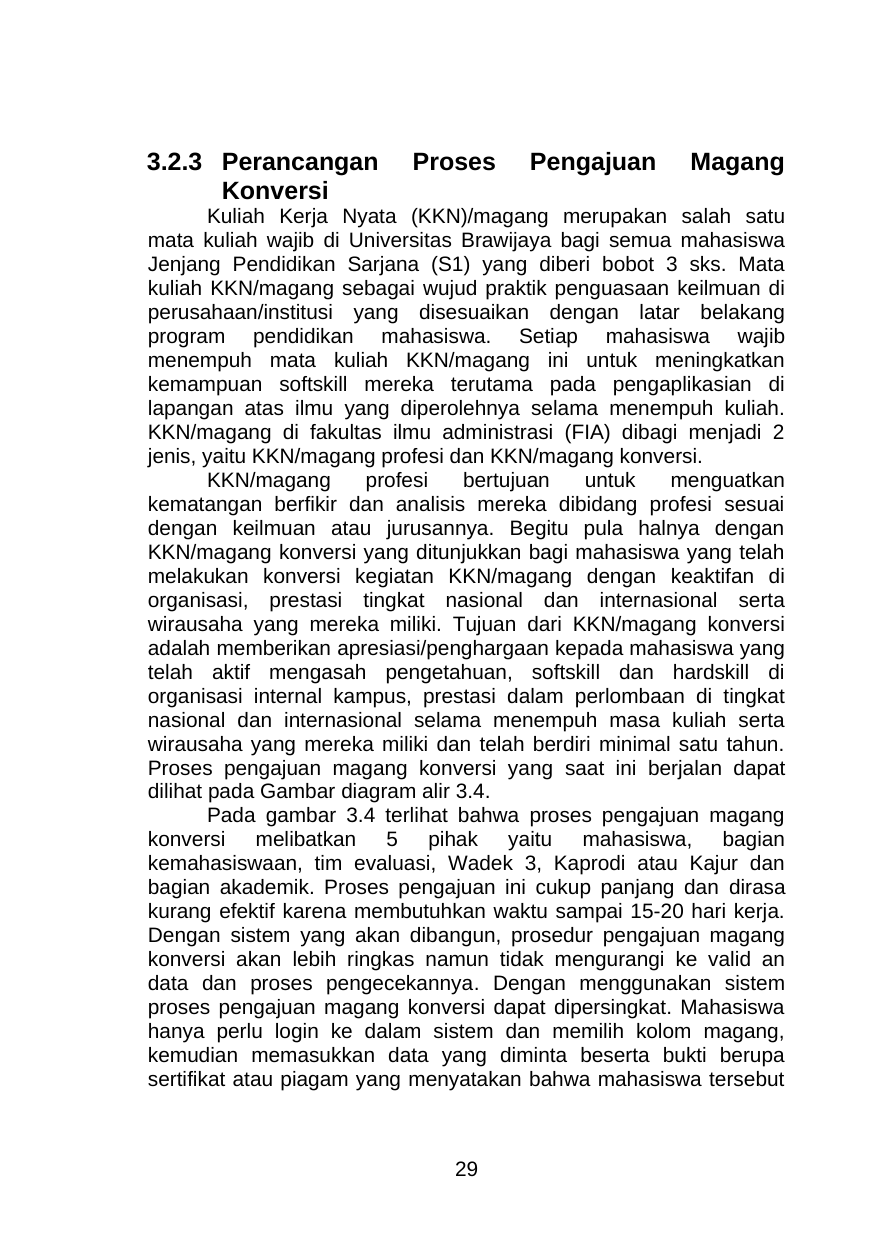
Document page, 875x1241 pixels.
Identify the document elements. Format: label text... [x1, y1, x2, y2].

text KKN/magang profesi bertujuan untuk menguatkan kematangan berfikir dan analisis mereka dibidang profesi sesuai dengan keilmuan atau jurusannya. Begitu pula halnya dengan KKN/magang konversi yang ditunjukkan bagi mahasiswa yang telah melakukan konversi kegiatan KKN/magang dengan keaktifan di organisasi, prestasi tingkat nasional dan internasional serta wirausaha yang mereka miliki. Tujuan dari KKN/magang konversi adalah memberikan apresiasi/penghargaan kepada mahasiswa yang telah aktif mengasah pengetahuan, softskill dan hardskill di organisasi internal kampus, prestasi dalam perlombaan di tingkat nasional dan internasional selama menempuh masa kuliah serta wirausaha yang mereka miliki dan telah berdiri minimal satu tahun. Proses pengajuan magang konversi yang saat ini berjalan dapat dilihat pada Gambar diagram alir 3.4. [148, 468, 785, 803]
text Kuliah Kerja Nyata (KKN)/magang merupakan salah satu mata kuliah wajib di Universitas Brawijaya bagi semua mahasiswa Jenjang Pendidikan Sarjana (S1) yang diberi bobot 3 sks. Mata kuliah KKN/magang sebagai wujud praktik penguasaan keilmuan di perusahaan/institusi yang disesuaikan dengan latar belakang program pendidikan mahasiswa. Setiap mahasiswa wajib menempuh mata kuliah KKN/magang ini untuk meningkatkan kemampuan softskill mereka terutama pada pengaplikasian di lapangan atas ilmu yang diperolehnya selama menempuh kuliah. KKN/magang di fakultas ilmu administrasi (FIA) dibagi menjadi 2 jenis, yaitu KKN/magang profesi dan KKN/magang konversi. [148, 204, 785, 468]
list Perancangan Proses Pengajuan Magang Konversi [147, 147, 785, 204]
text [148, 803, 785, 1091]
